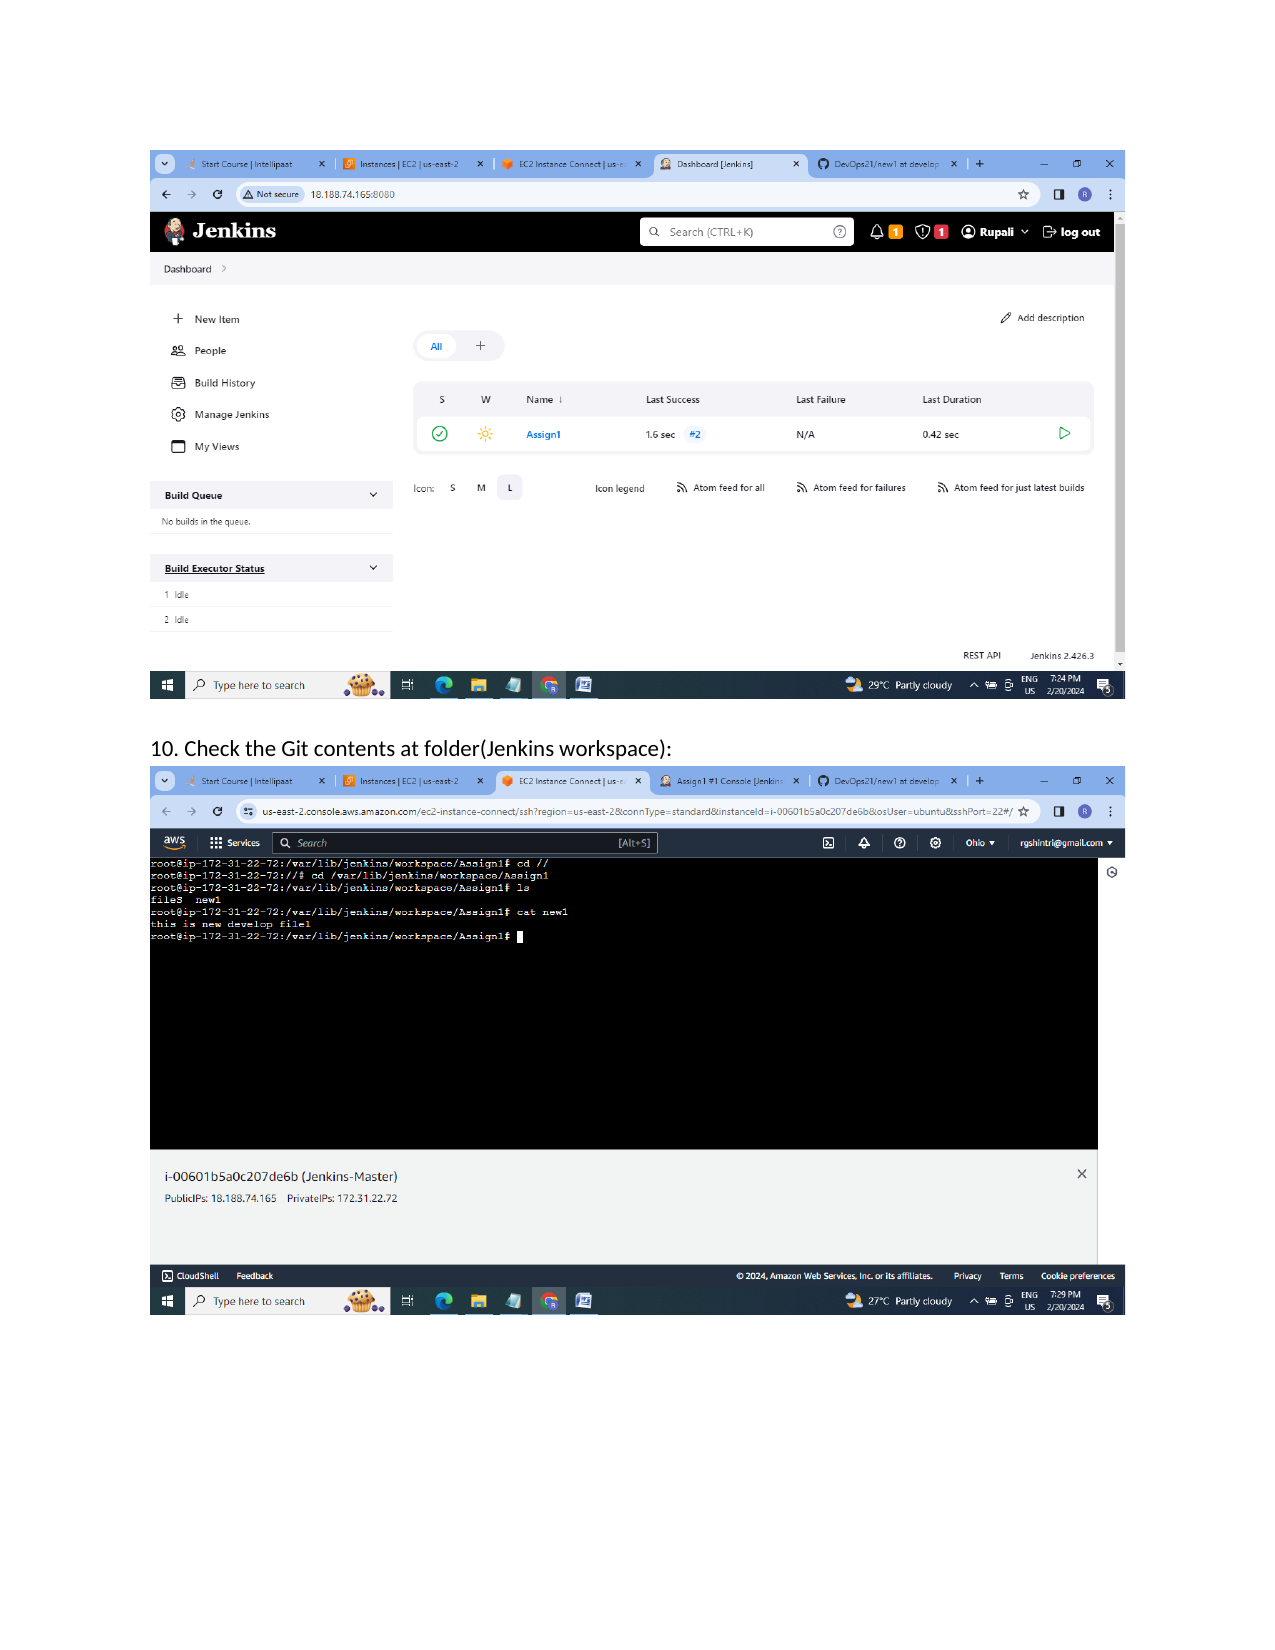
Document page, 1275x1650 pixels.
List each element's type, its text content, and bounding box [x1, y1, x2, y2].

picture [150, 766, 1125, 1315]
text 10. Check the Git contents at folder(Jenkins workspace): [150, 734, 1125, 762]
picture [150, 150, 1125, 699]
